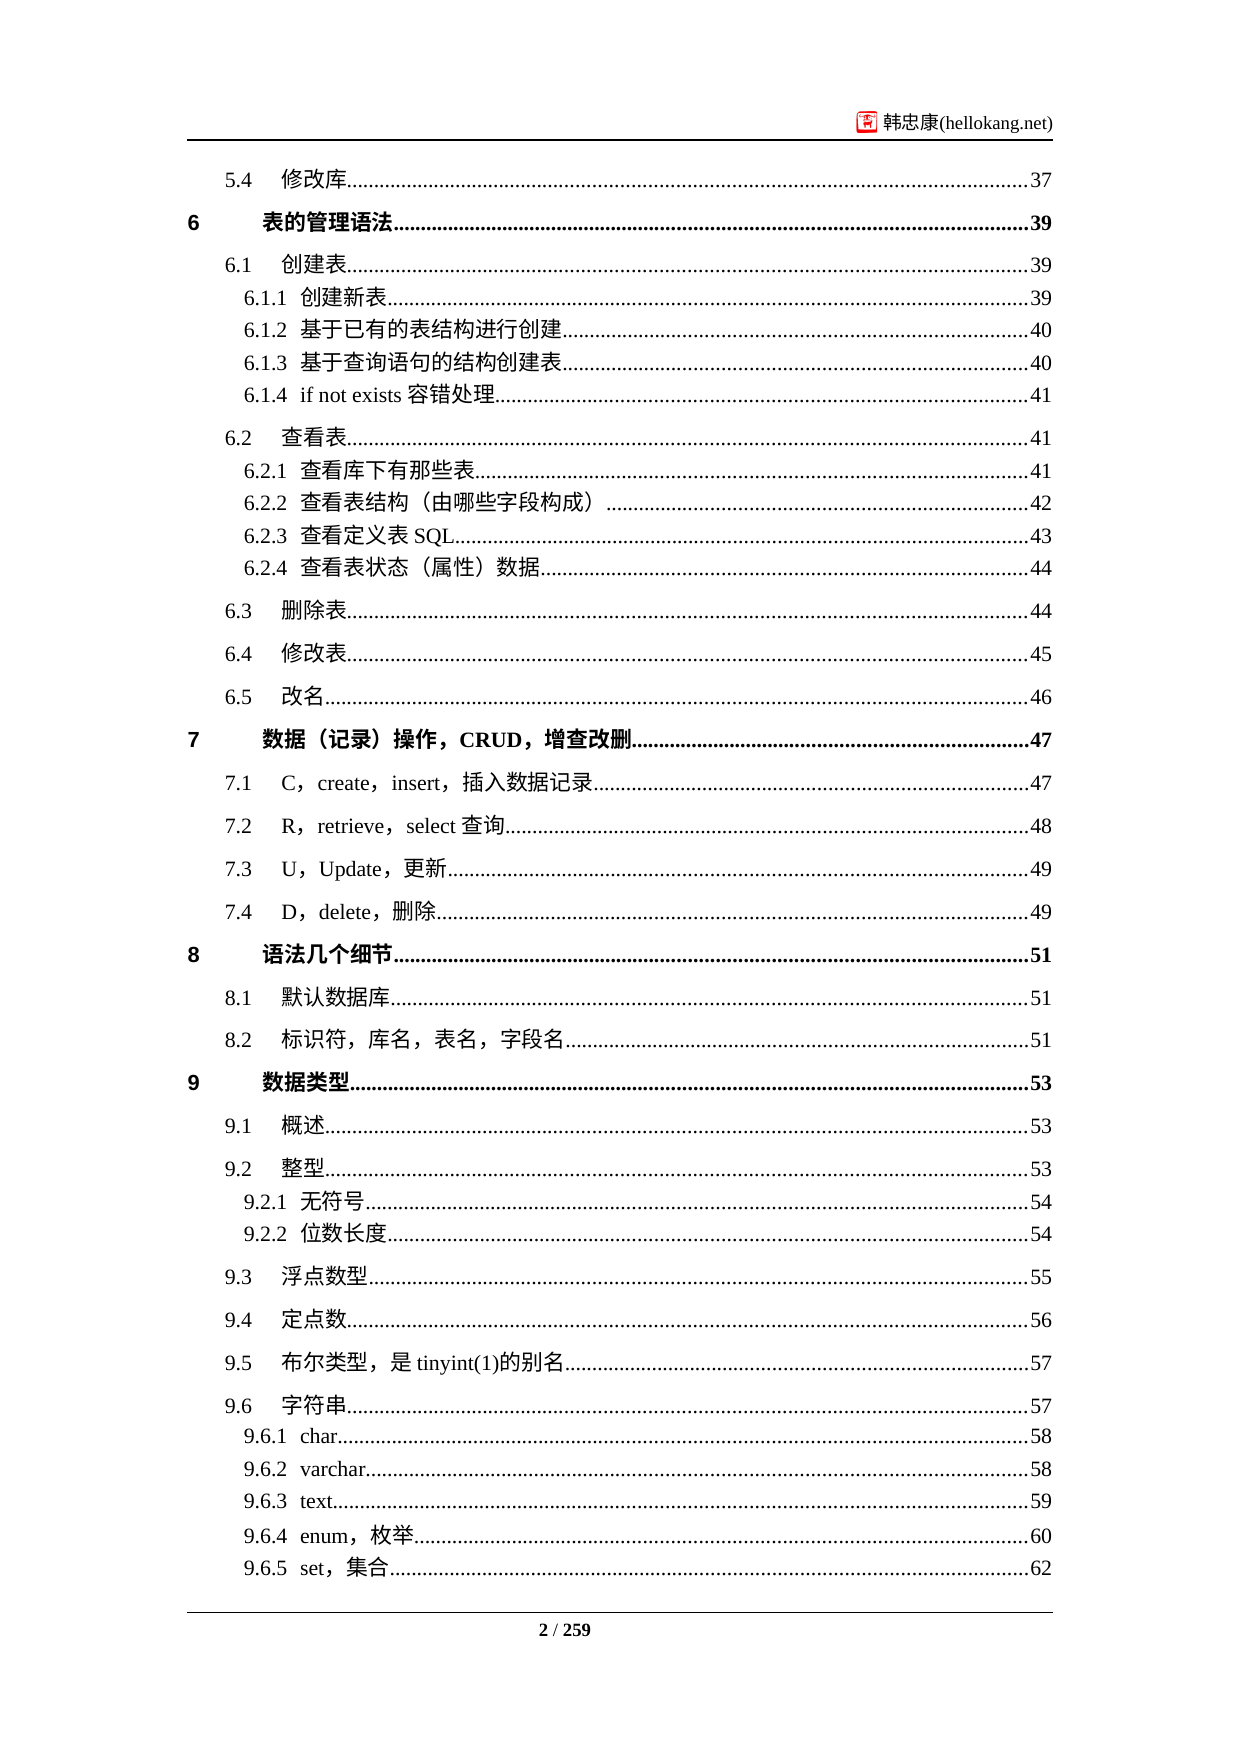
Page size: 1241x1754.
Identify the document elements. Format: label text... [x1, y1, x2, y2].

text 9.1 概述 53 [224, 1108, 1053, 1140]
text 6.1.3 基于查询语句的结构创建表 40 [243, 344, 1053, 377]
text 5.4 修改库 37 [224, 161, 1053, 194]
text 8.2 标识符，库名，表名，字段名 51 [224, 1022, 1053, 1054]
text 7 数据（记录）操作，CRUD，增查改删 47 [187, 722, 1053, 754]
text 9.2.1 无符号 54 [243, 1183, 1053, 1216]
text 6 表的管理语法 39 [187, 204, 1053, 237]
picture [856, 111, 878, 133]
text 9.4 定点数 56 [224, 1302, 1053, 1334]
text 9.6.5 set，集合 62 [243, 1550, 1053, 1582]
text 7.4 D，delete，删除 49 [224, 893, 1053, 926]
text 9.6.4 enum，枚举 60 [243, 1517, 1053, 1550]
text 9.2.2 位数长度 54 [243, 1216, 1053, 1248]
text 9.5 布尔类型，是tinyint(1)的别名 57 [224, 1344, 1053, 1377]
text 6.2.4 查看表状态（属性）数据 44 [243, 550, 1053, 582]
text 9.6.2 varchar 58 [243, 1452, 1053, 1485]
text 7.2 R，retrieve，select 查询 48 [224, 807, 1053, 840]
text 6.2.3 查看定义表SQL 43 [243, 517, 1053, 550]
text 6.1.2 基于已有的表结构进行创建 40 [243, 312, 1053, 344]
text 9.6 字符串 57 [224, 1387, 1053, 1420]
text 6.1 创建表 39 [224, 247, 1053, 279]
text 8.1 默认数据库 51 [224, 979, 1053, 1012]
text 6.2.2 查看表结构（由哪些字段构成） 42 [243, 485, 1053, 517]
text 6.1.1 创建新表 39 [243, 279, 1053, 312]
text 9.6.3 text 59 [243, 1485, 1053, 1517]
text 6.1.4 if not exists 容错处理 41 [243, 377, 1053, 409]
text 6.2 查看表 41 [224, 420, 1053, 452]
text 7.3 U，Update，更新 49 [224, 850, 1053, 883]
text 9.3 浮点数型 55 [224, 1259, 1053, 1291]
text 9.6.1 char 58 [243, 1420, 1053, 1452]
text 9 数据类型 53 [187, 1065, 1053, 1097]
text 6.3 删除表 44 [224, 593, 1053, 625]
text 6.4 修改表 45 [224, 636, 1053, 668]
text 7.1 C，create，insert，插入数据记录 47 [224, 764, 1053, 797]
text 9.2 整型 53 [224, 1151, 1053, 1183]
text 6.5 改名 46 [224, 679, 1053, 711]
text 8 语法几个细节 51 [187, 936, 1053, 969]
text 6.2.1 查看库下有那些表 41 [243, 452, 1053, 485]
